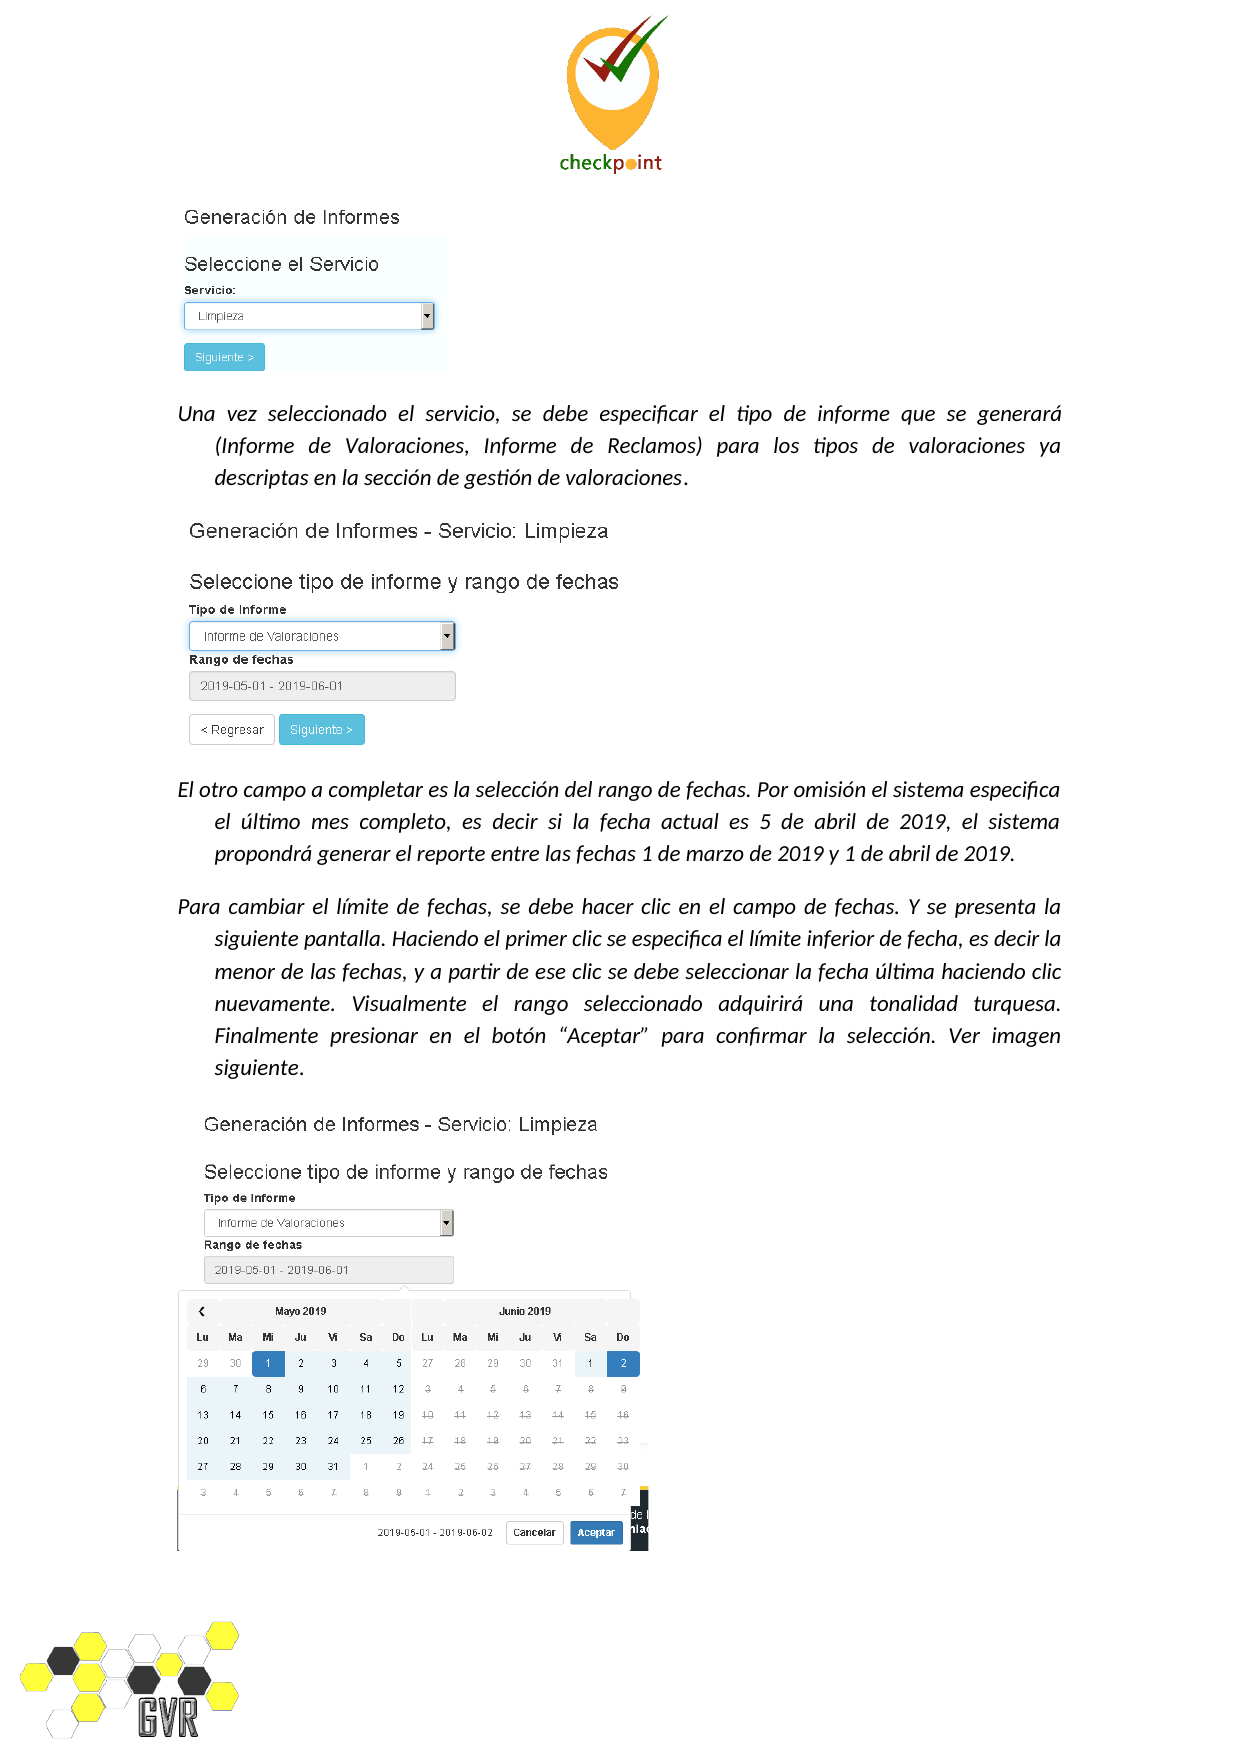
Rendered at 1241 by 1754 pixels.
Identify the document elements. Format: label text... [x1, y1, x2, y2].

picture [177, 1106, 649, 1551]
picture [550, 12, 676, 186]
text Una vez seleccionado el servicio, se debe especificar el tipo de informe que se generará (Informe de Valoraciones, Informe de Reclamos) para los tipos de valoraciones ya descriptas en la sección de gestión de valoraciones. [177, 399, 1063, 491]
picture [12, 1620, 246, 1740]
picture [177, 516, 630, 751]
text Para cambiar el límite de fechas, se debe hacer clic en el campo de fechas. Y se presenta la siguiente pantalla. Haciendo el primer clic se especifica el límite inferior de fecha, es decir la menor de las fechas, y a partir de ese clic se debe seleccionar la fecha última haciendo clic nuevamente. Visualmente el rango seleccionado adquirirá una tonalidad turquesa. Finalmente presionar en el botón “Aceptar” para confirmar la selección. Ver imagen siguiente. [177, 892, 1063, 1081]
picture [177, 206, 449, 374]
text El otro campo a completar es la selección del rango de fechas. Por omisión el sistema especifica el último mes completo, es decir si la fecha actual es 5 de abril de 2019, el sistema propondrá generar el reporte entre las fechas 1 de marzo de 2019 y 1 de abril de 2019. [177, 775, 1063, 867]
